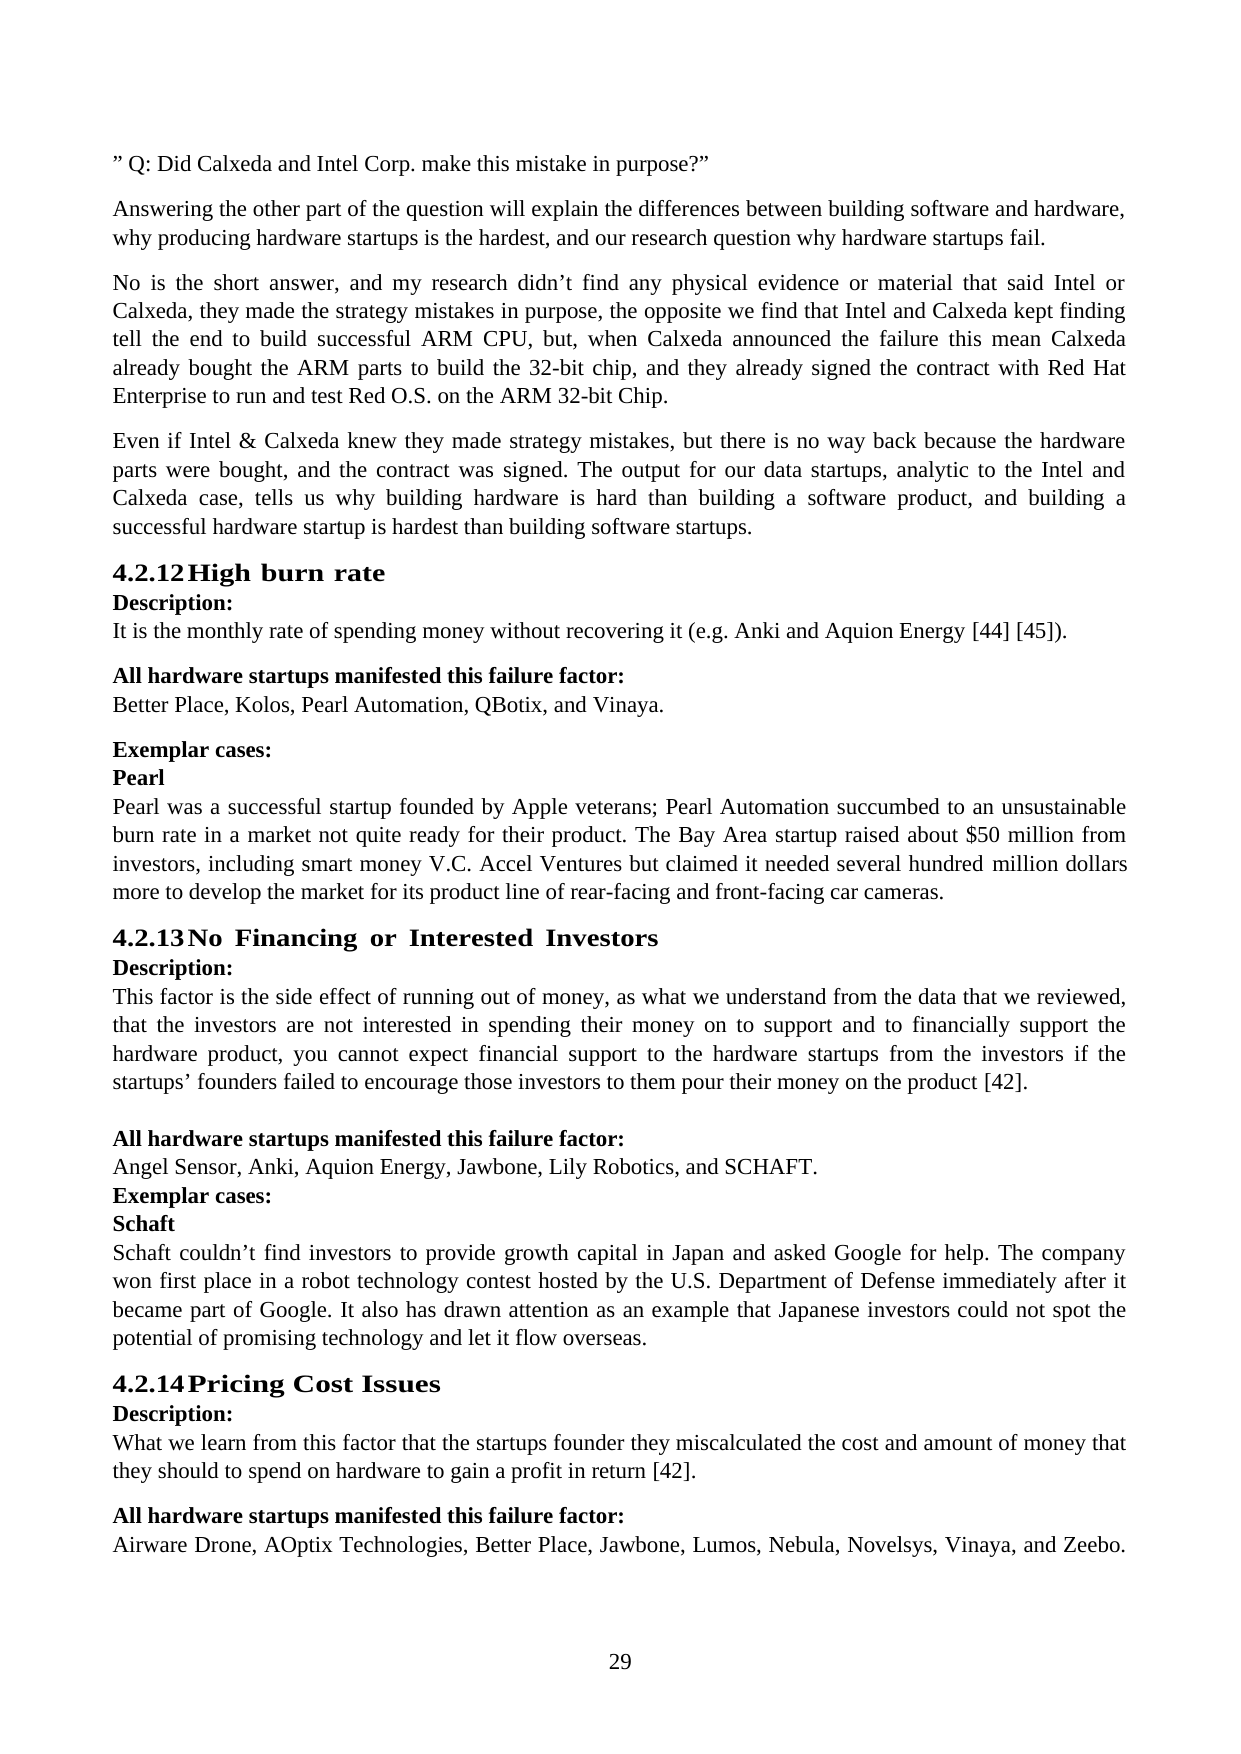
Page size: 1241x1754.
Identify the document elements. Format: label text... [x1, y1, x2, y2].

subtitle Pricing Cost Issues [112, 1369, 1128, 1398]
text No is the short answer, and my research didn’t find any physical evidence or material that said Intel or Calxeda, they made the strategy mistakes in purpose, the opposite we find that Intel and Calxeda kept finding tell the end to build successful ARM CPU, but, when Calxeda announced the failure this mean Calxeda already bought the ARM parts to build the 32-bit chip, and they already signed the contract with Red Hat Enterprise to run and test Red O.S. on the ARM 32-bit Chip. [112, 269, 1128, 409]
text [112, 1502, 1128, 1585]
text Answering the other part of the question will explain the differences between building software and hardware, why producing hardware startups is the hardest, and our research question why hardware startups fail. [112, 195, 1128, 250]
subtitle High burn rate [112, 558, 1128, 587]
text All hardware startups manifested this failure factor: Better Place, Kolos, Pearl Automation, QBotix, and Vinaya. [112, 662, 1128, 717]
text ” Q: Did Calxeda and Intel Corp. make this mistake in purpose?” [112, 150, 1128, 176]
text Description: It is the monthly rate of spending money without recovering it (e.g. Anki and Aquion Energy [44] [45]). [112, 589, 1128, 644]
text Exemplar cases: Pearl Pearl was a successful startup founded by Apple veterans; Pearl Automation succumbed to an unsustainable burn rate in a market not quite ready for their product. The Bay Area startup raised about $50 million from investors, including smart money V.C. Accel Ventures but claimed it needed several hundred million dollars more to develop the market for its product line of rear-facing and front-facing car cameras. [112, 736, 1128, 904]
text Description: What we learn from this factor that the startups founder they miscalculated the cost and amount of money that they should to spend on hardware to gain a profit in return [42]. [112, 1400, 1128, 1483]
text Description: This factor is the side effect of running out of money, as what we understand from the data that we reviewed, that the investors are not interested in spending their money on to support and to financially support the hardware product, you cannot expect financial support to the hardware startups from the investors if the startups’ founders failed to encourage those investors to them pour their money on the product [42]. [112, 954, 1128, 1094]
text Even if Intel & Calxeda knew they made strategy mistakes, but there is no way back because the hardware parts were bought, and the contract was signed. The output for our data startups, analytic to the Intel and Calxeda case, tells us why building hardware is hard than building a software product, and building a successful hardware startup is hardest than building software startups. [112, 427, 1128, 539]
subtitle No Financing or Interested Investors [112, 923, 1128, 952]
text All hardware startups manifested this failure factor: Angel Sensor, Anki, Aquion Energy, Jawbone, Lily Robotics, and SCHAFT. Exemplar cases: Schaft Schaft couldn’t find investors to provide growth capital in Japan and asked Google for help. The company won first place in a robot technology contest hosted by the U.S. Department of Defense immediately after it became part of Google. It also has drawn attention as an example that Japanese investors could not spot the potential of promising technology and let it flow overseas. [112, 1125, 1128, 1350]
